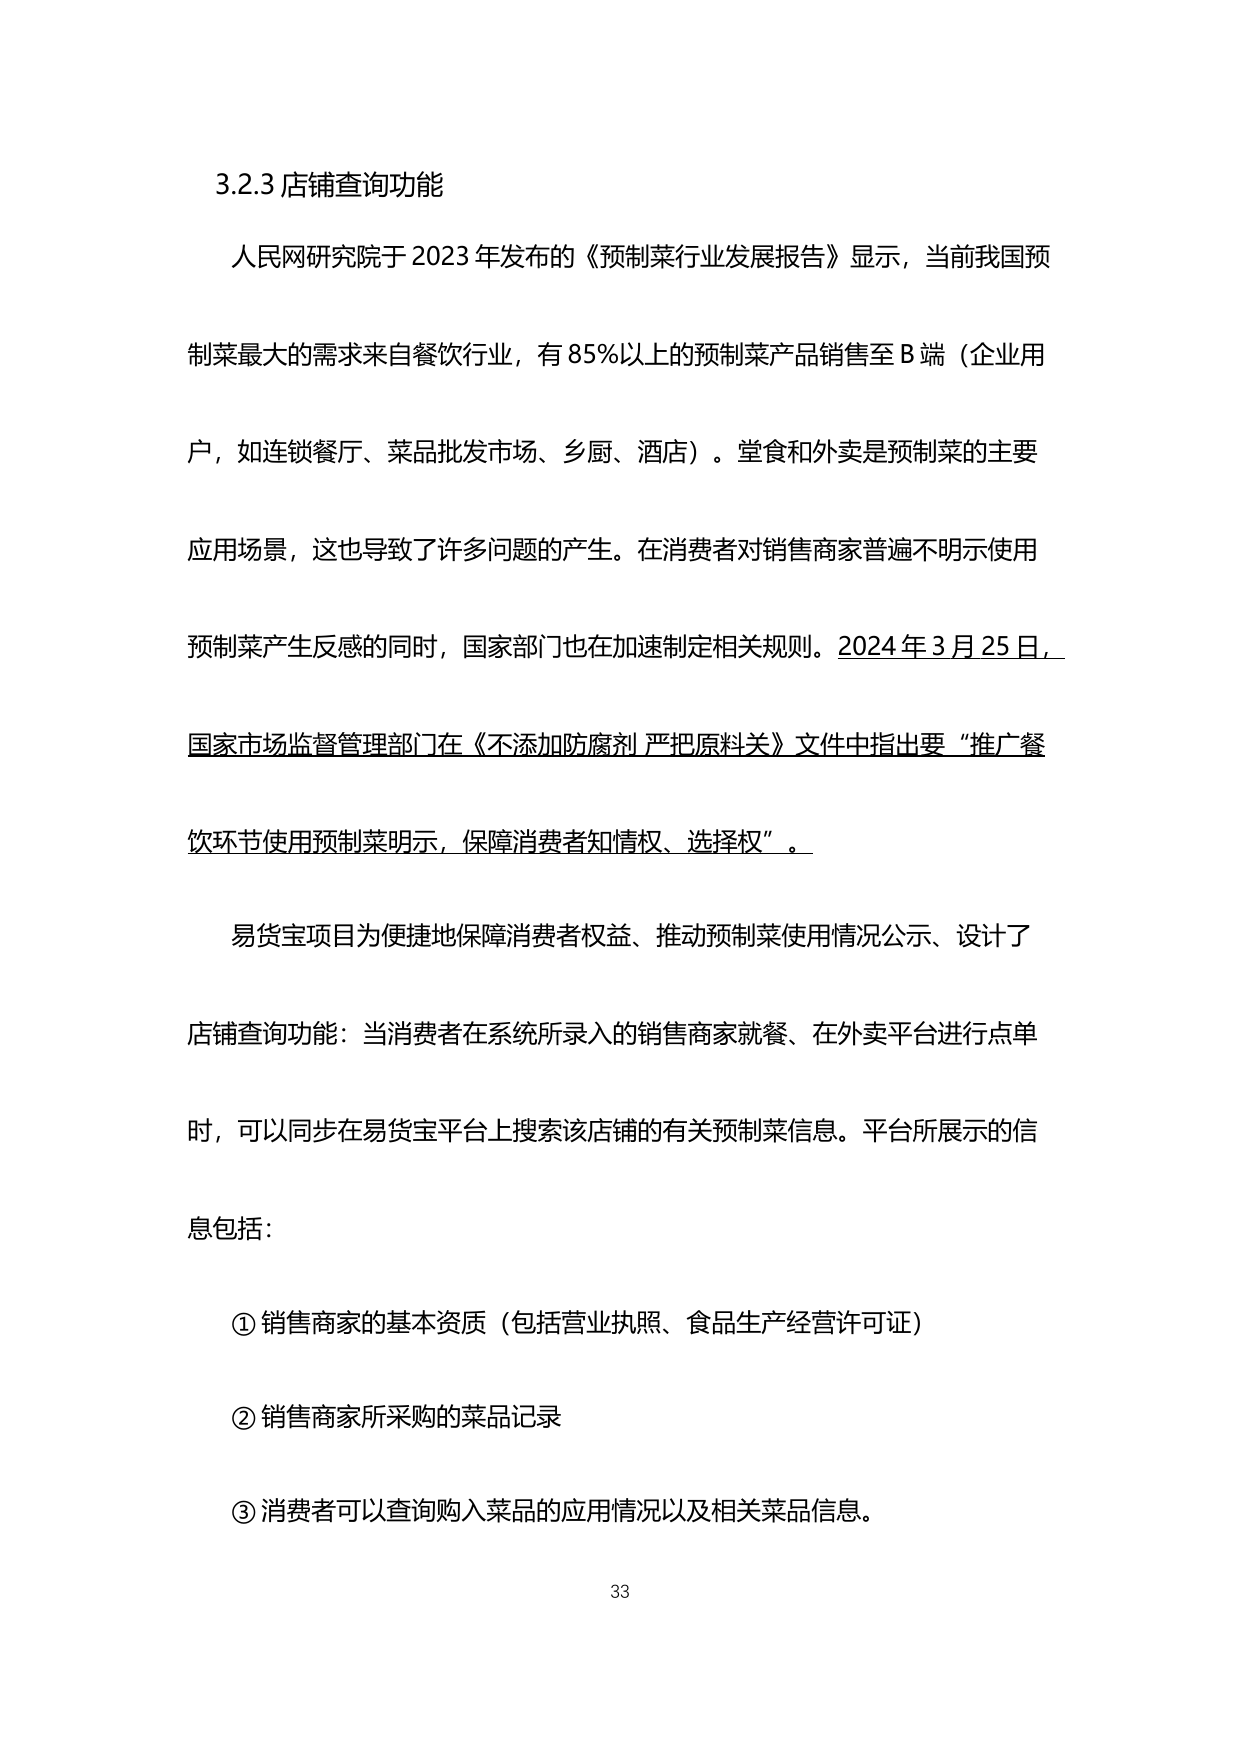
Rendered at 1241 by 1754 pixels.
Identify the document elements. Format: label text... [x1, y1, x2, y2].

text ③消费者可以查询购入菜品的应用情况以及相关菜品信息。 [187, 1477, 1053, 1542]
text ①销售商家的基本资质（包括营业执照、食品生产经营许可证） [187, 1289, 1053, 1354]
text 易货宝项目为便捷地保障消费者权益、推动预制菜使用情况公示、设计了店铺查询功能：当消费者在系统所录入的销售商家就餐、在外卖平台进行点单时，可以同步在易货宝平台上搜索该店铺的有关预制菜信息。平台所展示的信息包括： [187, 902, 1053, 1260]
text 3.2.3店铺查询功能 [187, 151, 1053, 216]
text ②销售商家所采购的菜品记录 [187, 1383, 1053, 1448]
text 人民网研究院于2023年发布的《预制菜行业发展报告》显示，当前我国预制菜最大的需求来自餐饮行业，有85%以上的预制菜产品销售至B端（企业用户，如连锁餐厅、菜品批发市场、乡厨、酒店）。堂食和外卖是预制菜的主要应用场景，这也导致了许多问题的产生。在消费者对销售商家普遍不明示使用预制菜产生反感的同时，国家部门也在加速制定相关规则。2024年3月25日，国家市场监督管理部门在《不添加防腐剂 严把原料关》文件中指出要“推广餐饮环节使用预制菜明示，保障消费者知情权、选择权”。 [187, 223, 1053, 873]
